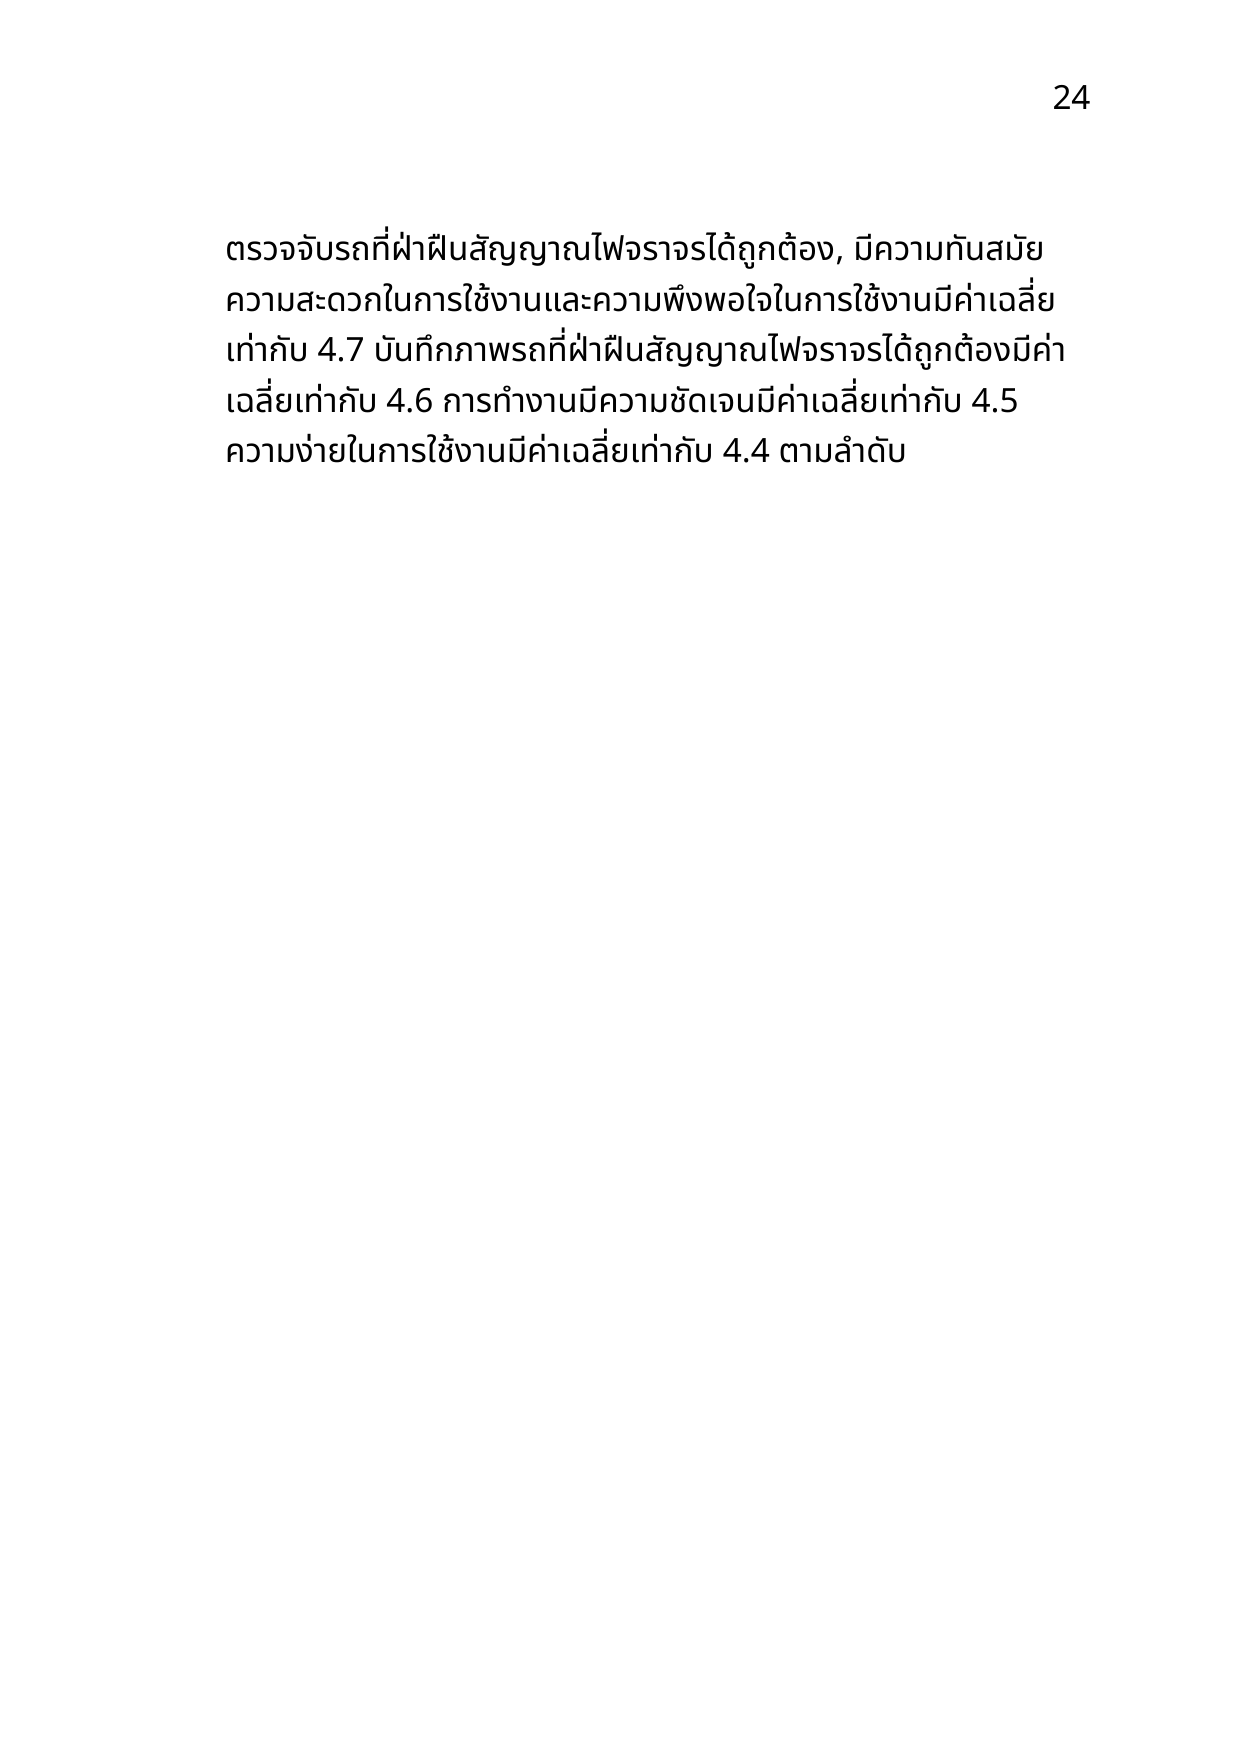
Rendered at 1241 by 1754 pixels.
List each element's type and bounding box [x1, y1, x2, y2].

text [225, 225, 1090, 478]
